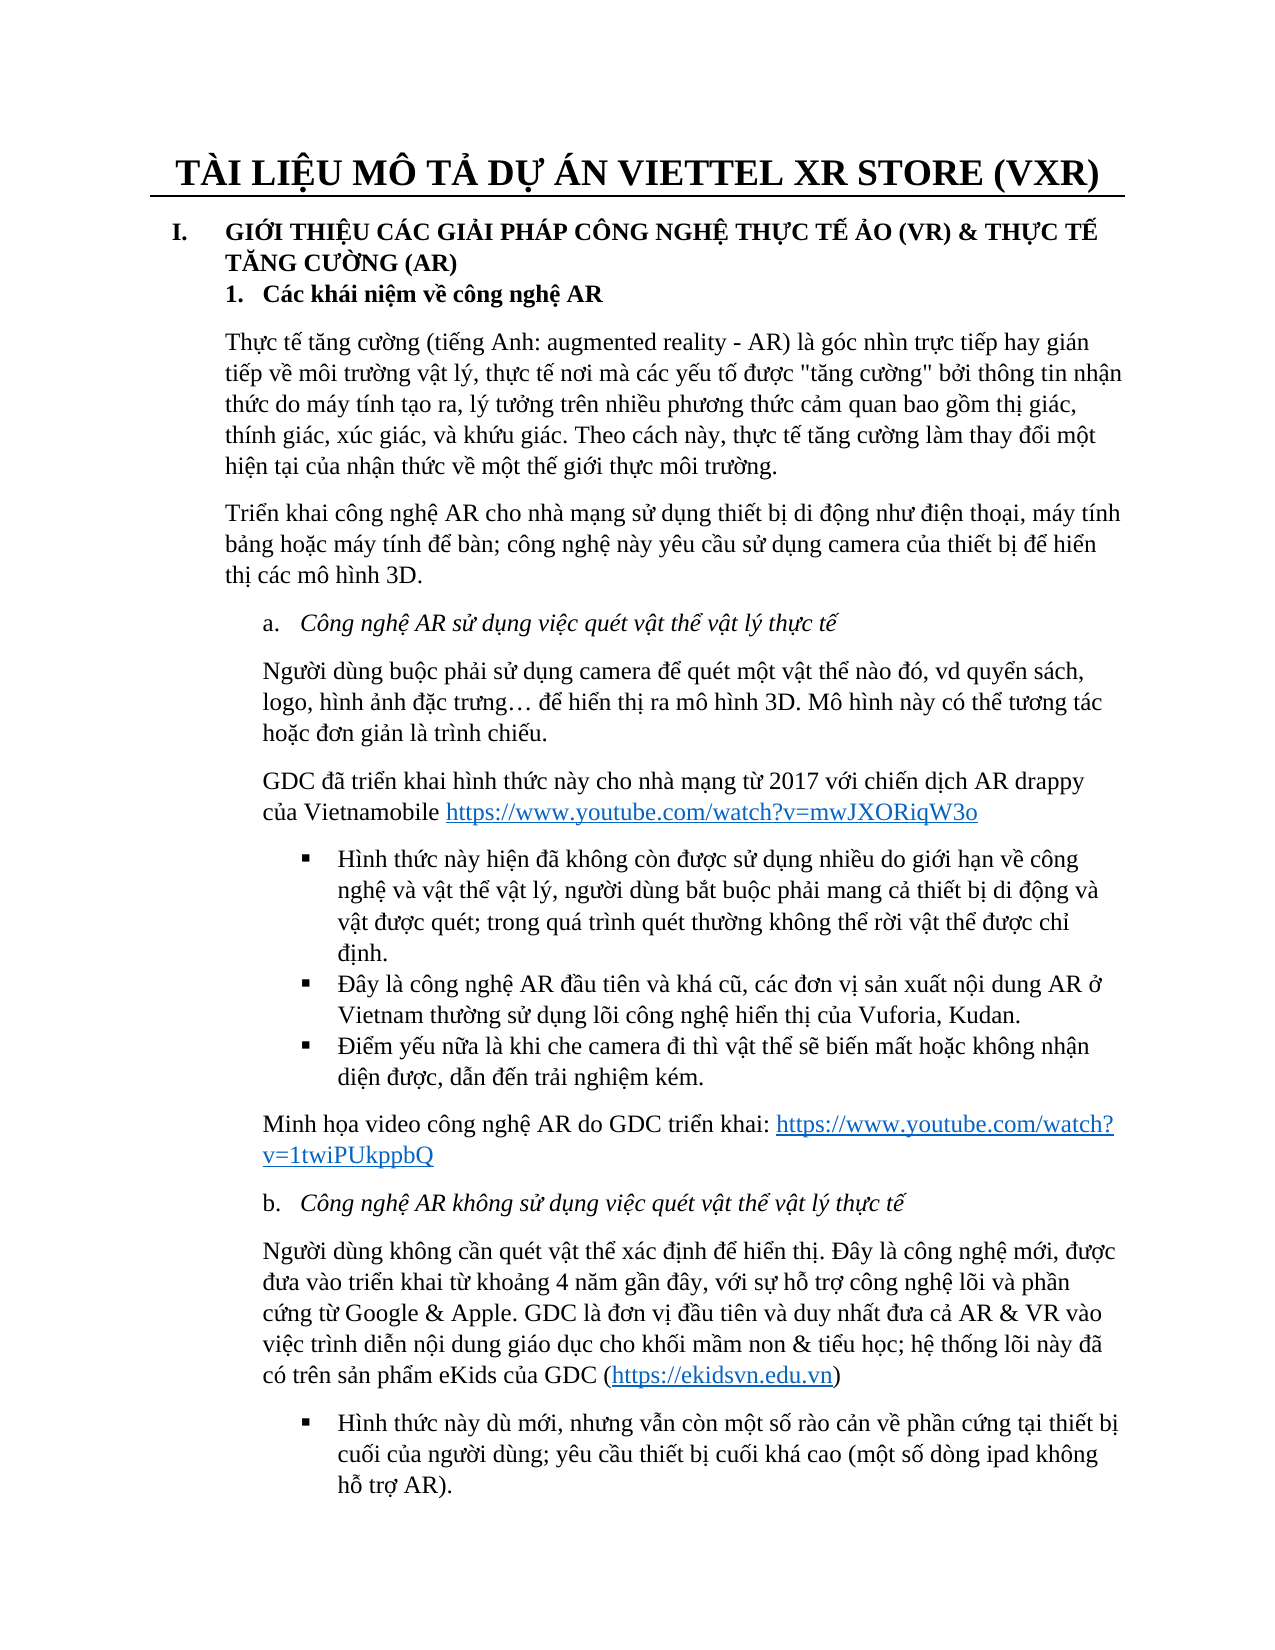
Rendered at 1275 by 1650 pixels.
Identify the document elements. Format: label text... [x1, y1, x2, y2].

list Các khái niệm về công nghệ AR [225, 279, 1125, 308]
text Thực tế tăng cường (tiếng Anh: augmented reality - AR) là góc nhìn trực tiếp hay gián tiếp về môi trường vật lý, thực tế nơi mà các yếu tố được "tăng cường" bởi thông tin nhận thức do máy tính tạo ra, lý tưởng trên nhiều phương thức cảm quan bao gồm thị giác, thính giác, xúc giác, và khứu giác. Theo cách này, thực tế tăng cường làm thay đổi một hiện tại của nhận thức về một thế giới thực môi trường. [225, 327, 1125, 479]
list Hình thức này hiện đã không còn được sử dụng nhiều do giới hạn về công nghệ và vật thể vật lý, người dùng bắt buộc phải mang cả thiết bị di động và vật được quét; trong quá trình quét thường không thể rời vật thể được chỉ định. [300, 844, 1125, 966]
text Minh họa video công nghệ AR do GDC triển khai: https://www.youtube.com/watch?v=1twiPUkppbQ [262, 1109, 1125, 1169]
list Hình thức này dù mới, nhưng vẫn còn một số rào cản về phần cứng tại thiết bị cuối của người dùng; yêu cầu thiết bị cuối khá cao (một số dòng ipad không hỗ trợ AR). [300, 1408, 1125, 1499]
list Đây là công nghệ AR đầu tiên và khá cũ, các đơn vị sản xuất nội dung AR ở Vietnam thường sử dụng lõi công nghệ hiển thị của Vuforia, Kudan. [300, 969, 1125, 1028]
list Công nghệ AR không sử dụng việc quét vật thể vật lý thực tế [262, 1188, 1125, 1217]
text TÀI LIỆU MÔ TẢ DỰ ÁN VIETTEL XR STORE (VXR) [150, 150, 1125, 195]
list Công nghệ AR sử dụng việc quét vật thể vật lý thực tế [262, 608, 1125, 637]
text Người dùng không cần quét vật thể xác định để hiển thị. Đây là công nghệ mới, được đưa vào triển khai từ khoảng 4 năm gần đây, với sự hỗ trợ công nghệ lõi và phần cứng từ Google & Apple. GDC là đơn vị đầu tiên và duy nhất đưa cả AR & VR vào việc trình diễn nội dung giáo dục cho khối mầm non & tiểu học; hệ thống lõi này đã có trên sản phẩm eKids của GDC (https://ekidsvn.edu.vn) [262, 1236, 1125, 1389]
text Người dùng buộc phải sử dụng camera để quét một vật thể nào đó, vd quyển sách, logo, hình ảnh đặc trưng… để hiển thị ra mô hình 3D. Mô hình này có thể tương tác hoặc đơn giản là trình chiếu. [262, 656, 1125, 747]
list Điểm yếu nữa là khi che camera đi thì vật thể sẽ biến mất hoặc không nhận diện được, dẫn đến trải nghiệm kém. [300, 1031, 1125, 1091]
list GIỚI THIỆU CÁC GIẢI PHÁP CÔNG NGHỆ THỰC TẾ ẢO (VR) & THỰC TẾ TĂNG CƯỜNG (AR) [187, 217, 1125, 277]
text GDC đã triển khai hình thức này cho nhà mạng từ 2017 với chiến dịch AR drappy của Vietnamobile https://www.youtube.com/watch?v=mwJXORiqW3o [262, 766, 1125, 826]
text Triển khai công nghệ AR cho nhà mạng sử dụng thiết bị di động như điện thoại, máy tính bảng hoặc máy tính để bàn; công nghệ này yêu cầu sử dụng camera của thiết bị để hiển thị các mô hình 3D. [225, 498, 1125, 589]
